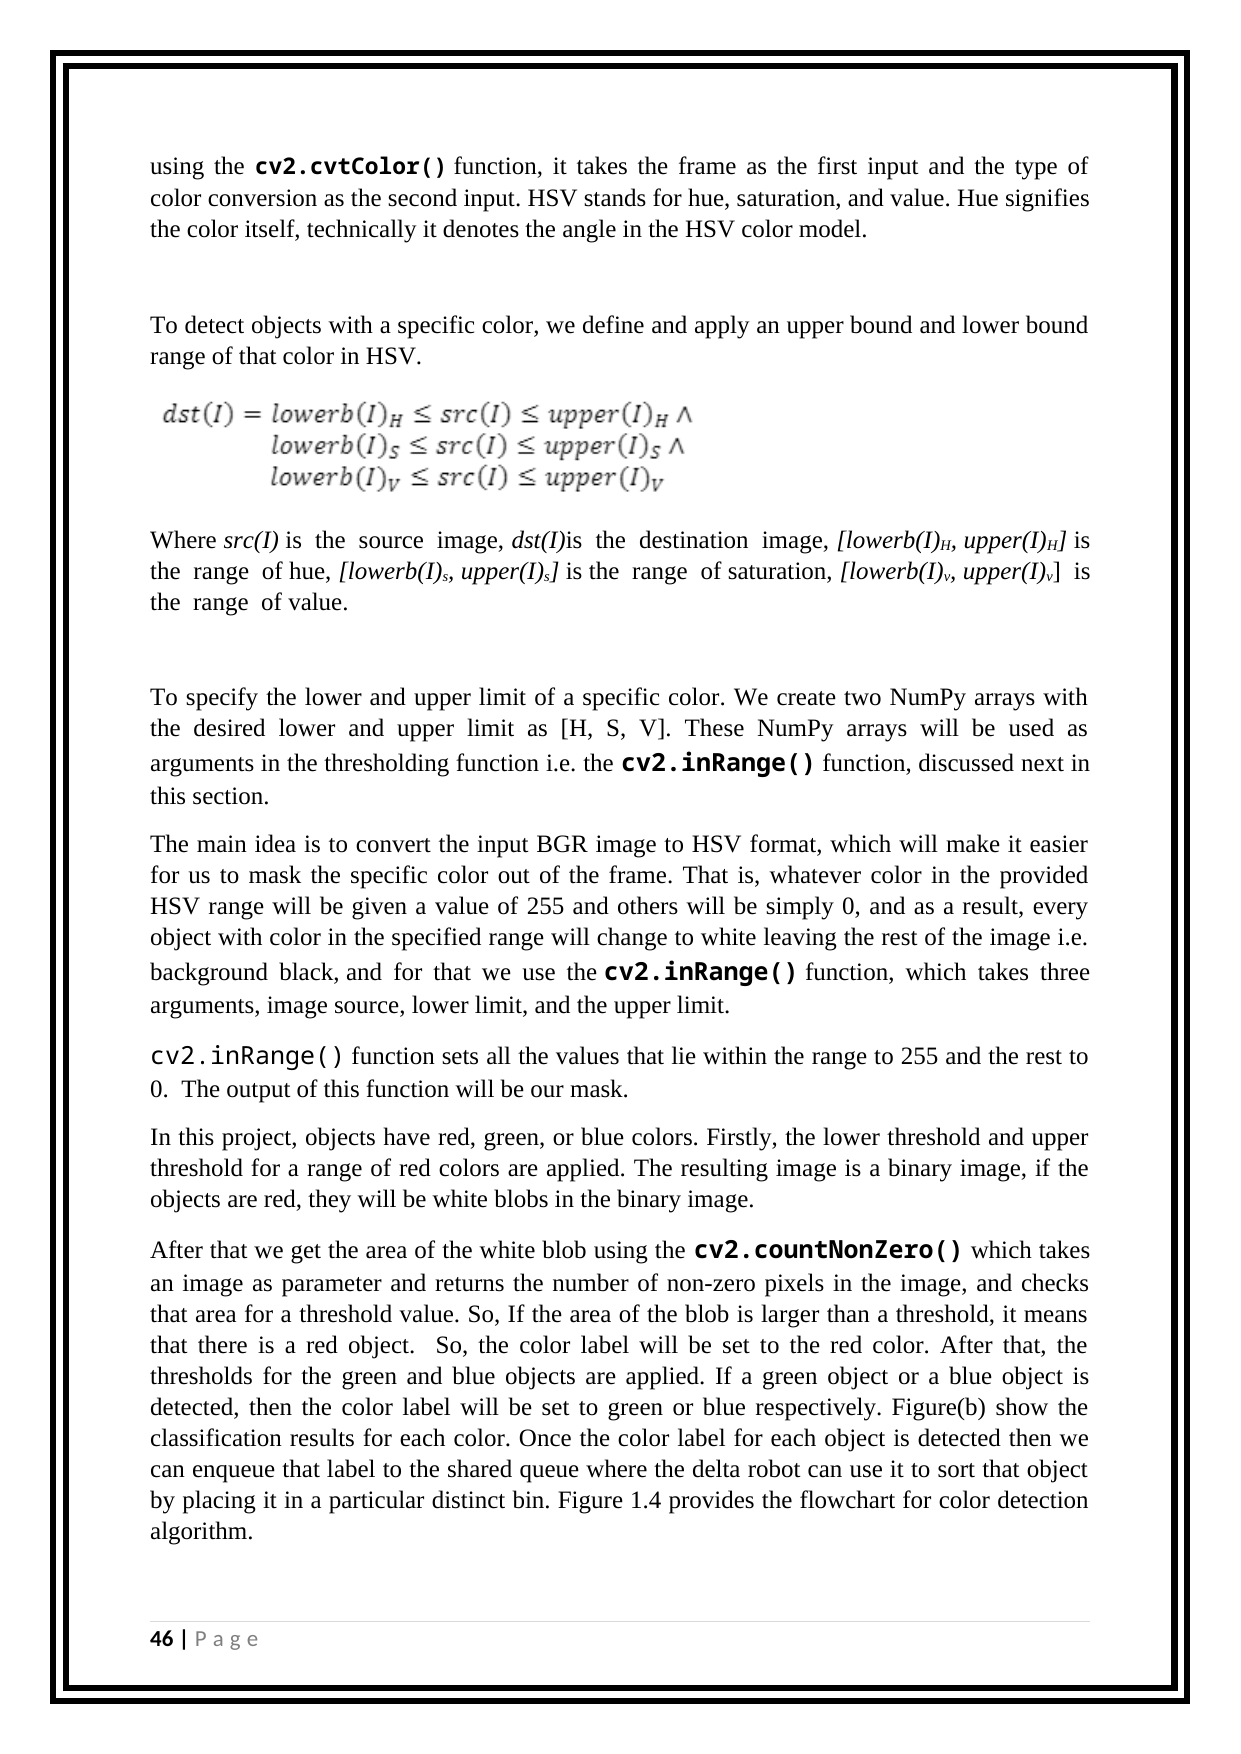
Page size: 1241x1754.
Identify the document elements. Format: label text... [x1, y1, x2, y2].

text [150, 150, 1090, 243]
text After that we get the area of the white blob using the cv2.countNonZero() which takes an image as parameter and returns the number of non-zero pixels in the image, and checks that area for a threshold value. So, If the area of the blob is larger than a threshold, it means that there is a red object. So, the color label will be set to the red color. After that, the thresholds for the green and blue objects are applied. If a green object or a blue object is detected, then the color label will be set to green or blue respectively. Figure(b) show the classification results for each color. Once the color label for each object is detected then we can enqueue that label to the shared queue where the delta robot can use it to sort that object by placing it in a particular distinct bin. Figure 1.4 provides the flowchart for color detection algorithm. [150, 1231, 1090, 1545]
text In this project, objects have red, green, or blue colors. Firstly, the lower threshold and upper threshold for a range of red colors are applied. The resulting image is a binary image, if the objects are red, they will be white blobs in the binary image. [150, 1122, 1090, 1212]
picture [150, 388, 702, 506]
text The main idea is to convert the input BGR image to HSV format, which will make it easier for us to mask the specific color out of the frame. That is, whatever color in the provided HSV range will be given a value of 255 and others will be simply 0, and as a result, every object with color in the specified range will change to white leaving the rest of the image i.e. background black, and for that we use the cv2.inRange() function, which takes three arguments, image source, lower limit, and the upper limit. [150, 829, 1090, 1018]
text Where src(I) is the source image, dst(I)is the destination image, [lowerb(I)H, upper(I)H] is the range of hue, [lowerb(I)s, upper(I)s] is the range of saturation, [lowerb(I)v, upper(I)v] is the range of value. [150, 525, 1090, 616]
text cv2.inRange() function sets all the values that lie within the range to 255 and the rest to 0. The output of this function will be our mask. [150, 1037, 1090, 1103]
text To detect objects with a specific color, we define and apply an upper bound and lower bound range of that color in HSV. [150, 310, 1090, 370]
text To specify the lower and upper limit of a specific color. We create two NumPy arrays with the desired lower and upper limit as [H, S, V]. These NumPy arrays will be used as arguments in the thresholding function i.e. the cv2.inRange() function, discussed next in this section. [150, 682, 1090, 810]
